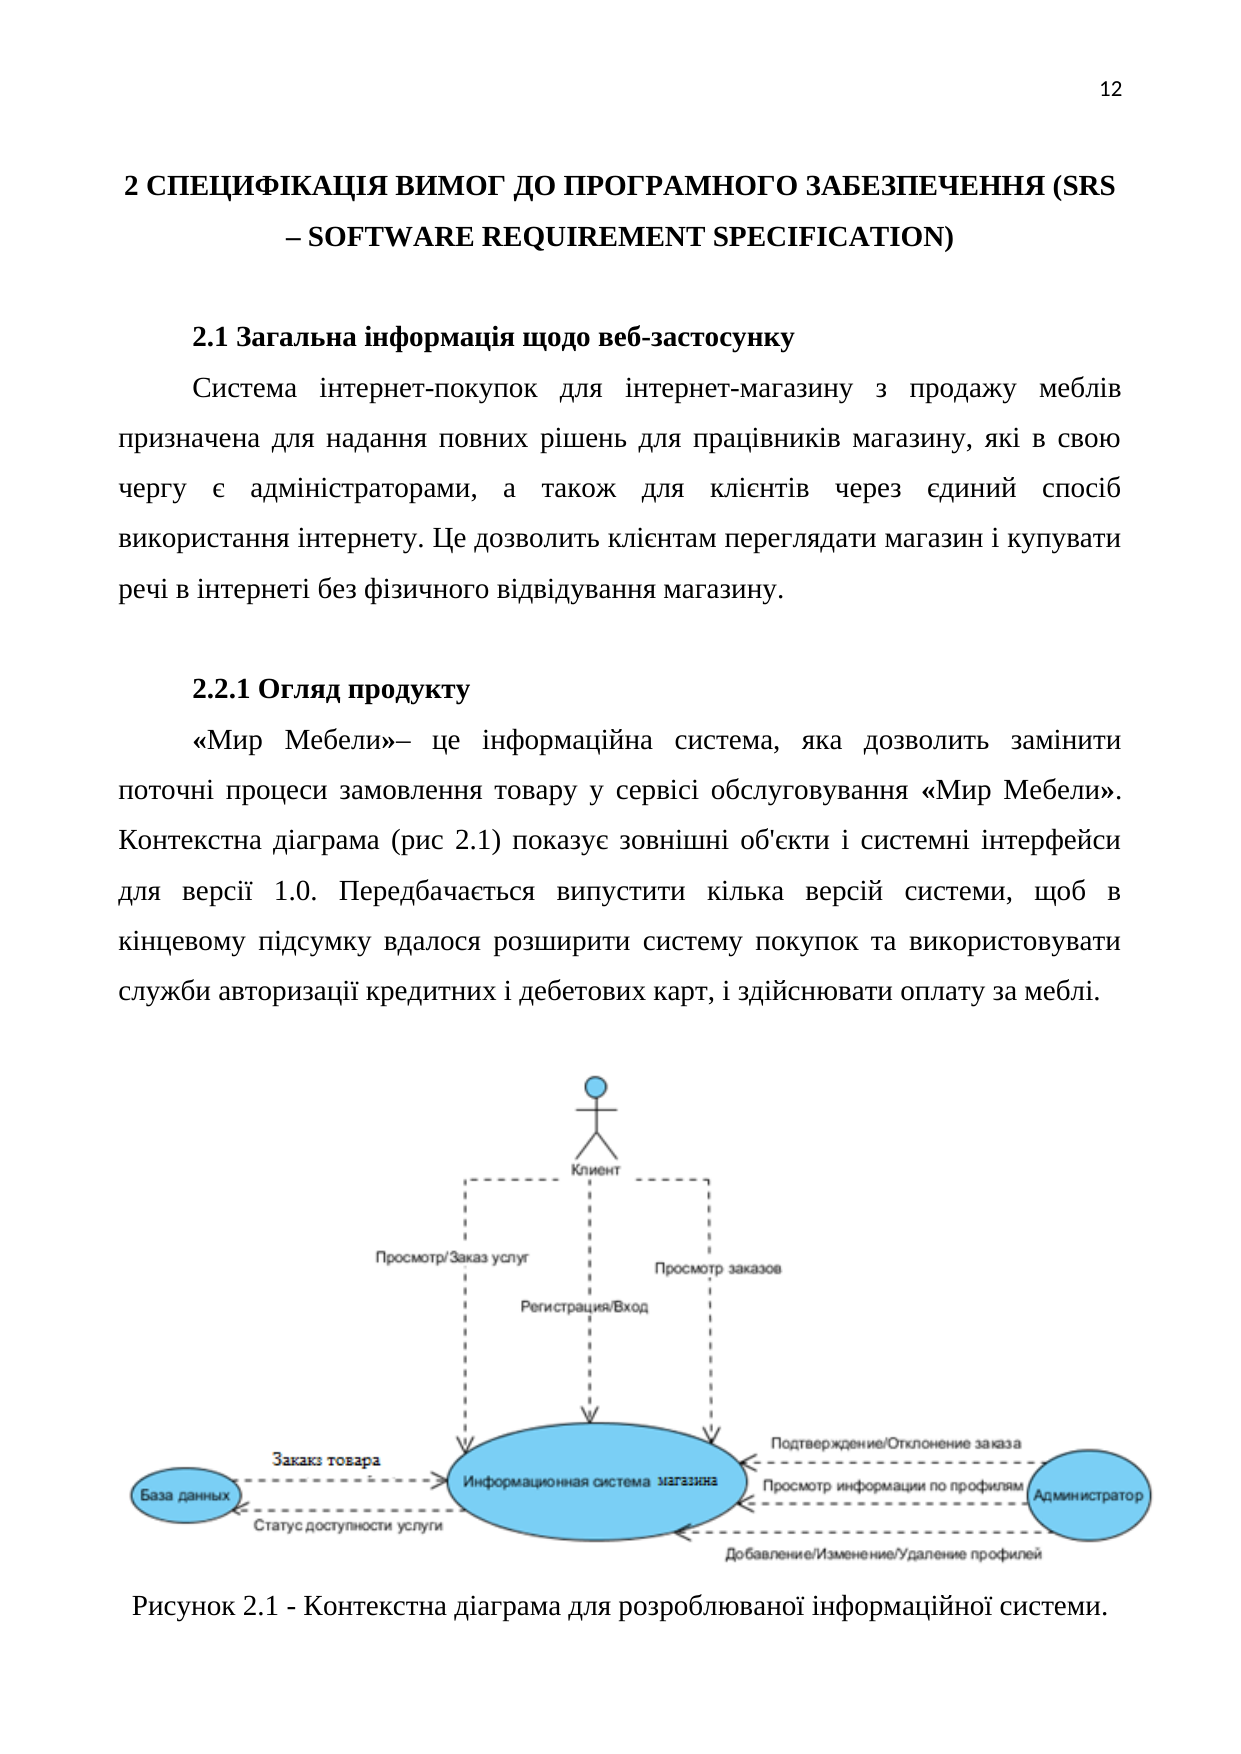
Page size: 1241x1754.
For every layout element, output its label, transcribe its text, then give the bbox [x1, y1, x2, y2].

text «Мир Мебели»– це інформаційна система, яка дозволить замінити поточні процеси замовлення товару у сервісі обслуговування «Мир Мебели». Контекстна діаграма (рис 2.1) показує зовнішні об'єкти і системні інтерфейси для версії 1.0. Передбачається випустити кілька версій системи, щоб в кінцевому підсумку вдалося розширити систему покупок та використовувати служби авторизації кредитних і дебетових карт, і здійснювати оплату за меблі. [118, 722, 1122, 1007]
list Загальна інформація щодо веб-застосунку [118, 319, 1122, 353]
list Огляд продукту [118, 672, 1122, 705]
picture [118, 1074, 1165, 1574]
list Рисунок 2.1 - Контекстна діаграма для розроблюваної інформаційної системи. [118, 1588, 1122, 1622]
list СПЕЦИФІКАЦІЯ ВИМОГ ДО ПРОГРАМНОГО ЗАБЕЗПЕЧЕННЯ (SRS – SOFTWARE REQUIREMENT SPECIFICATION) [118, 168, 1122, 252]
text Система інтернет-покупок для інтернет-магазину з продажу меблів призначена для надання повних рішень для працівників магазину, які в свою чергу є адміністраторами, а також для клієнтів через єдиний спосіб використання інтернету. Це дозволить клієнтам переглядати магазин і купувати речі в інтернеті без фізичного відвідування магазину. [118, 370, 1122, 604]
